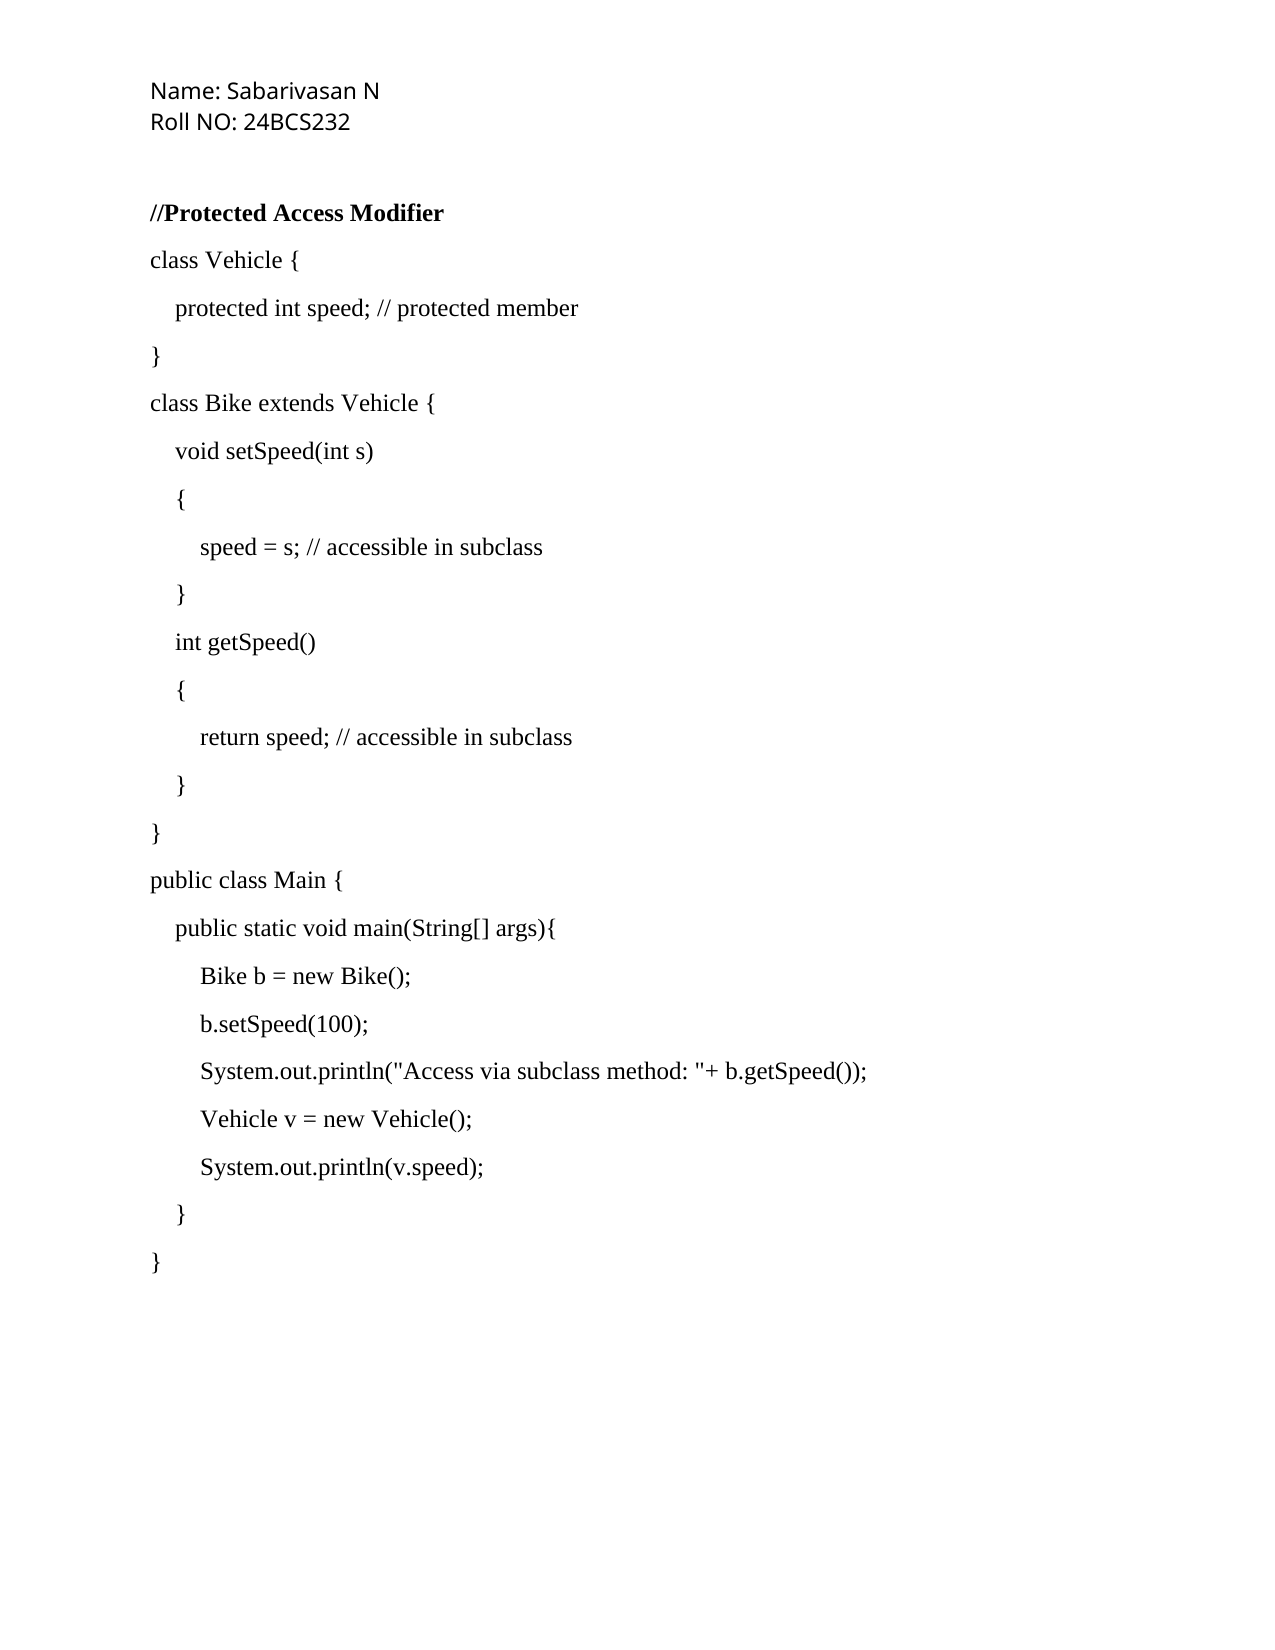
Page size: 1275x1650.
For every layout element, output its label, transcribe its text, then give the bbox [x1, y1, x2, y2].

text System.out.println("Access via subclass method: "+ b.getSpeed()); [150, 1056, 1125, 1085]
text { [150, 484, 1125, 513]
text { [150, 675, 1125, 703]
text } [150, 770, 1125, 799]
text } [150, 1199, 1125, 1228]
text class Bike extends Vehicle { [150, 388, 1125, 417]
text public static void main(String[] args){ [150, 913, 1125, 942]
text return speed; // accessible in subclass [150, 722, 1125, 751]
text int getSpeed() [150, 627, 1125, 656]
text public class Main { [150, 866, 1125, 894]
text protected int speed; // protected member [150, 293, 1125, 322]
text Bike b = new Bike(); [150, 961, 1125, 990]
text void setSpeed(int s) [150, 436, 1125, 465]
text speed = s; // accessible in subclass [150, 532, 1125, 560]
text b.setSpeed(100); [150, 1009, 1125, 1037]
text } [150, 579, 1125, 608]
text } [150, 1247, 1125, 1276]
text //Protected Access Modifier [150, 198, 1125, 226]
text } [150, 341, 1125, 369]
text System.out.println(v.speed); [150, 1152, 1125, 1181]
text } [150, 818, 1125, 847]
text Vehicle v = new Vehicle(); [150, 1104, 1125, 1133]
text class Vehicle { [150, 245, 1125, 274]
